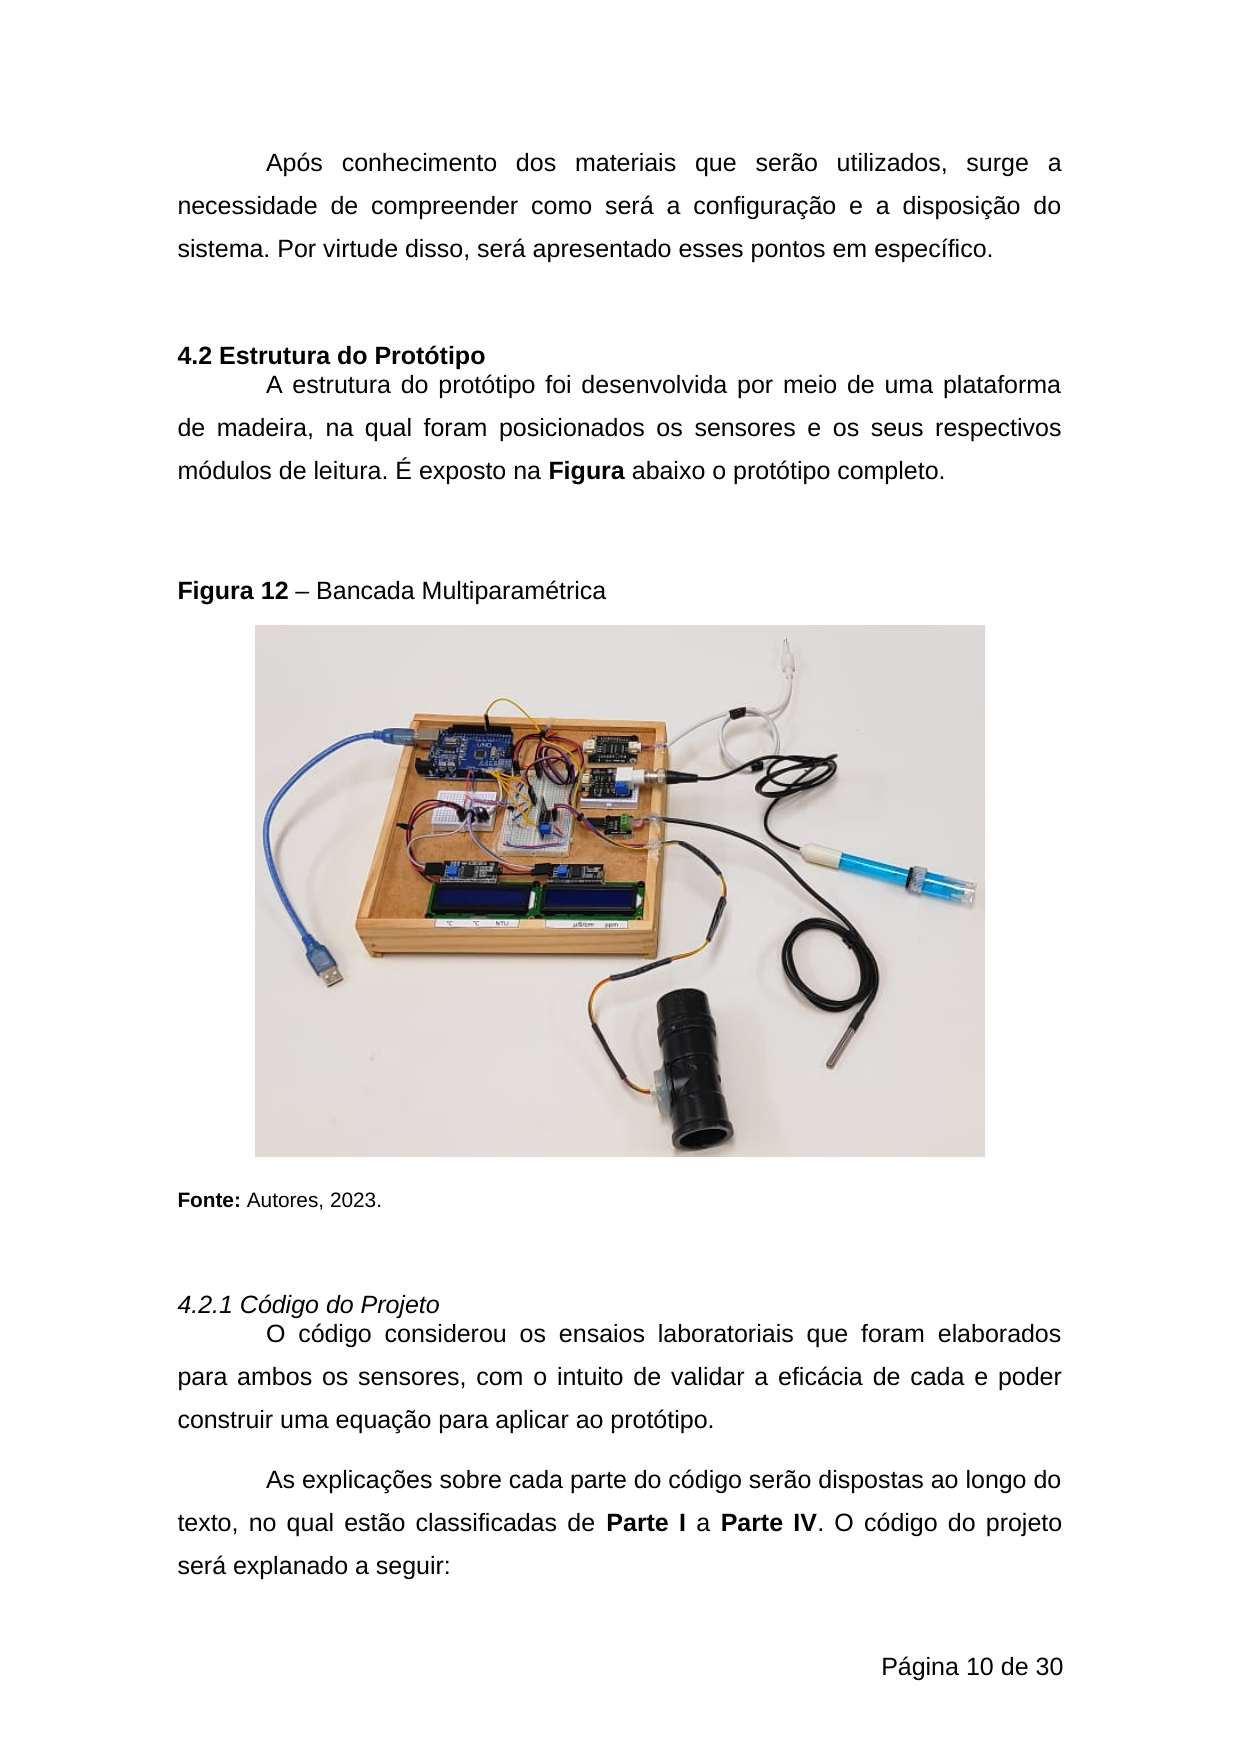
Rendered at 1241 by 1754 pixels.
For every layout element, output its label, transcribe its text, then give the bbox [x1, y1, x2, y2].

text Figura 12 – Bancada Multiparamétrica [177, 576, 1063, 605]
picture [255, 625, 986, 1157]
subtitle 4.2.1 Código do Projeto [177, 1290, 1063, 1319]
subtitle 4.2 Estrutura do Protótipo [177, 341, 1063, 370]
text A estrutura do protótipo foi desenvolvida por meio de uma plataforma de madeira, na qual foram posicionados os sensores e os seus respectivos módulos de leitura. É exposto na Figura abaixo o protótipo completo. [177, 370, 1063, 485]
text O código considerou os ensaios laboratoriais que foram elaborados para ambos os sensores, com o intuito de validar a eficácia de cada e poder construir uma equação para aplicar ao protótipo. [177, 1319, 1063, 1434]
text Fonte: Autores, 2023. [177, 1188, 1063, 1212]
text Após conhecimento dos materiais que serão utilizados, surge a necessidade de compreender como será a configuração e a disposição do sistema. Por virtude disso, será apresentado esses pontos em específico. [177, 148, 1063, 263]
text As explicações sobre cada parte do código serão dispostas ao longo do texto, no qual estão classificadas de Parte I a Parte IV. O código do projeto será explanado a seguir: [177, 1465, 1063, 1580]
